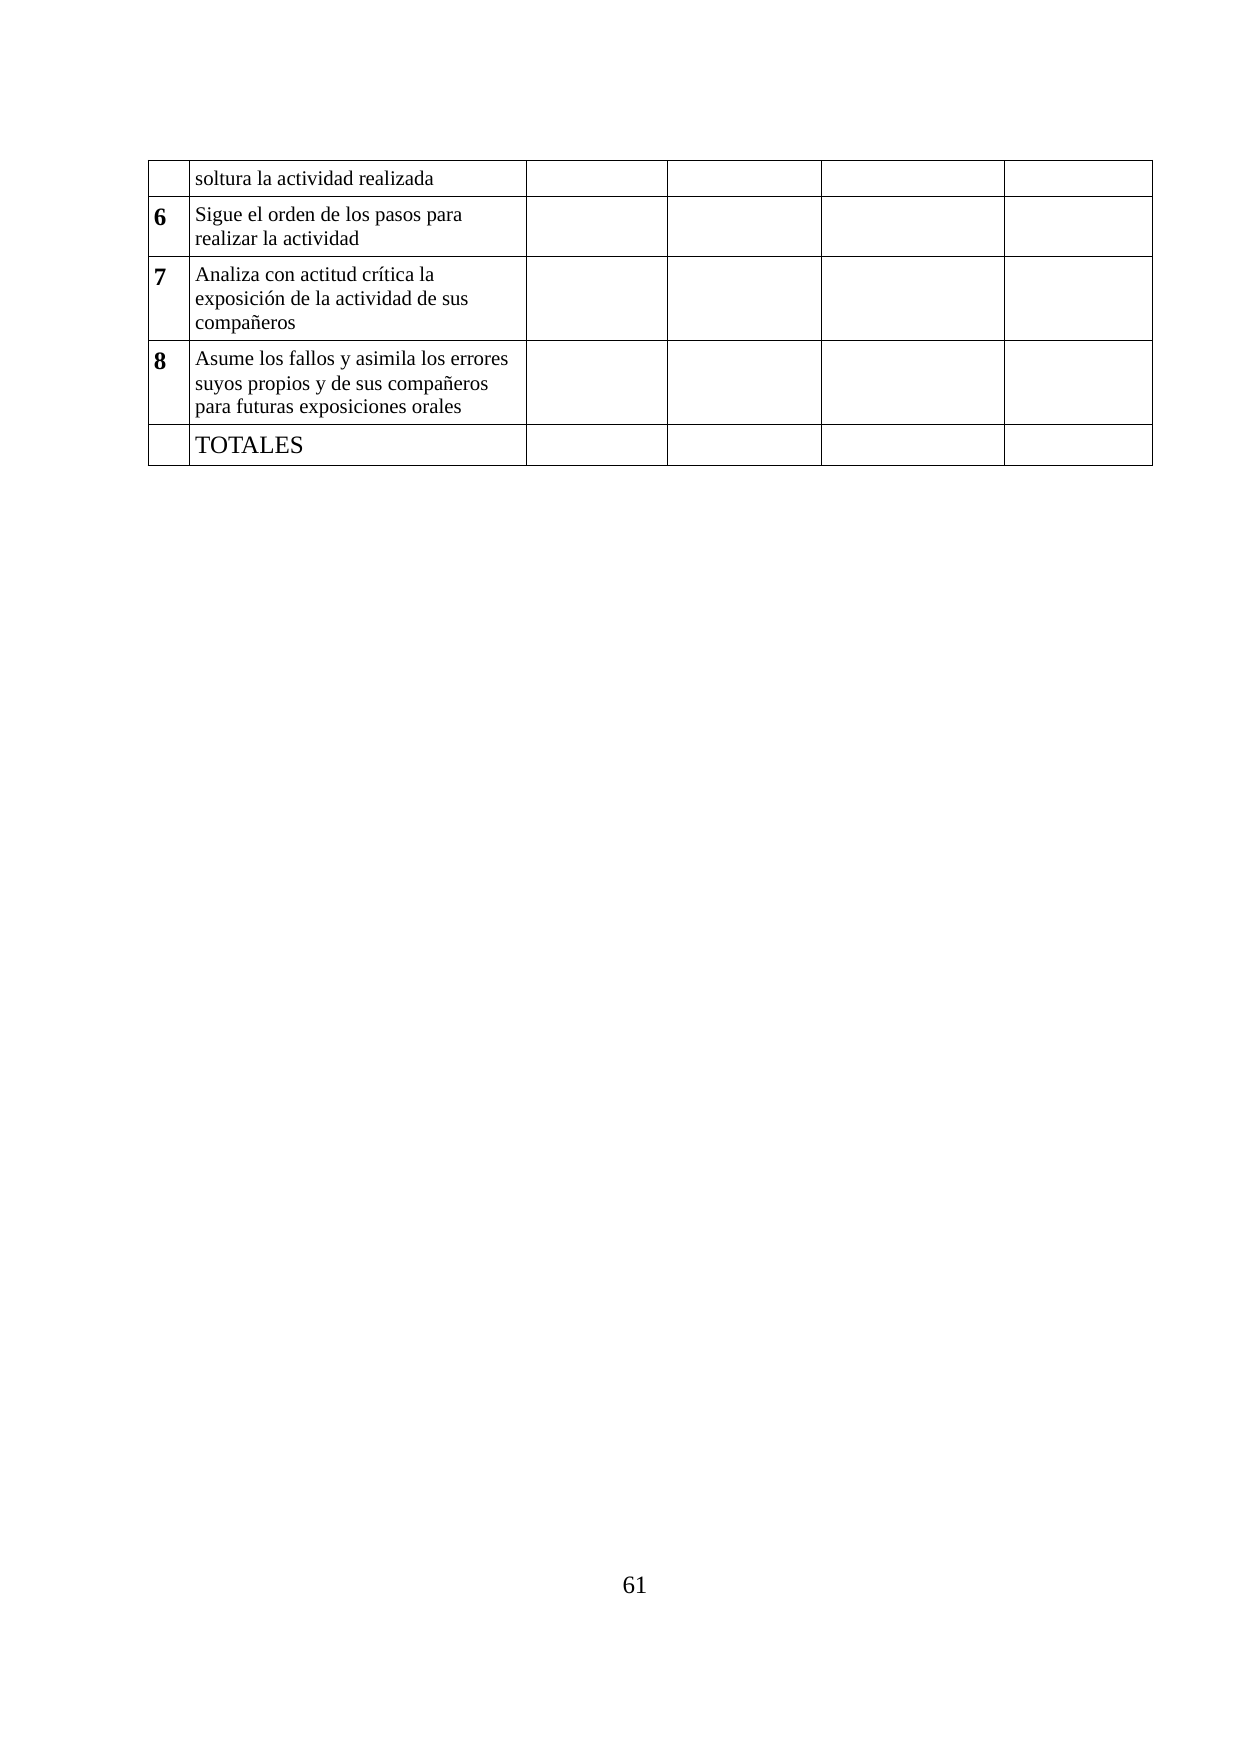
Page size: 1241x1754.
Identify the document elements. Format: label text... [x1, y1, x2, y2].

table_cell [527, 341, 667, 424]
table_cell [527, 425, 667, 465]
table_cell [822, 341, 1004, 424]
table_cell Sigue el orden de los pasos para realizar la actividad [190, 197, 526, 256]
table_cell TOTALES [190, 425, 526, 465]
table_cell [1005, 257, 1152, 340]
table_cell [527, 197, 667, 256]
table_cell [527, 161, 667, 196]
table_cell [668, 197, 821, 256]
table_cell [668, 425, 821, 465]
table_cell [1005, 341, 1152, 424]
table_cell [668, 341, 821, 424]
table_cell 7 [149, 257, 189, 340]
table_cell Analiza con actitud crítica la exposición de la actividad de sus compañeros [190, 257, 526, 340]
table_cell [668, 257, 821, 340]
table_cell 5 [149, 161, 189, 196]
table_cell 6 [149, 197, 189, 256]
table_cell [822, 161, 1004, 196]
table_cell [822, 197, 1004, 256]
table_cell Asume los fallos y asimila los errores suyos propios y de sus compañeros para futuras exposiciones orales [190, 341, 526, 424]
table_cell [1005, 197, 1152, 256]
table_cell 8 [149, 341, 189, 424]
table_cell [822, 257, 1004, 340]
table_cell [527, 257, 667, 340]
table_cell [1005, 425, 1152, 465]
table_cell [149, 425, 189, 465]
table_cell [668, 161, 821, 196]
table_cell [822, 425, 1004, 465]
table_cell [1005, 161, 1152, 196]
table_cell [190, 161, 526, 196]
